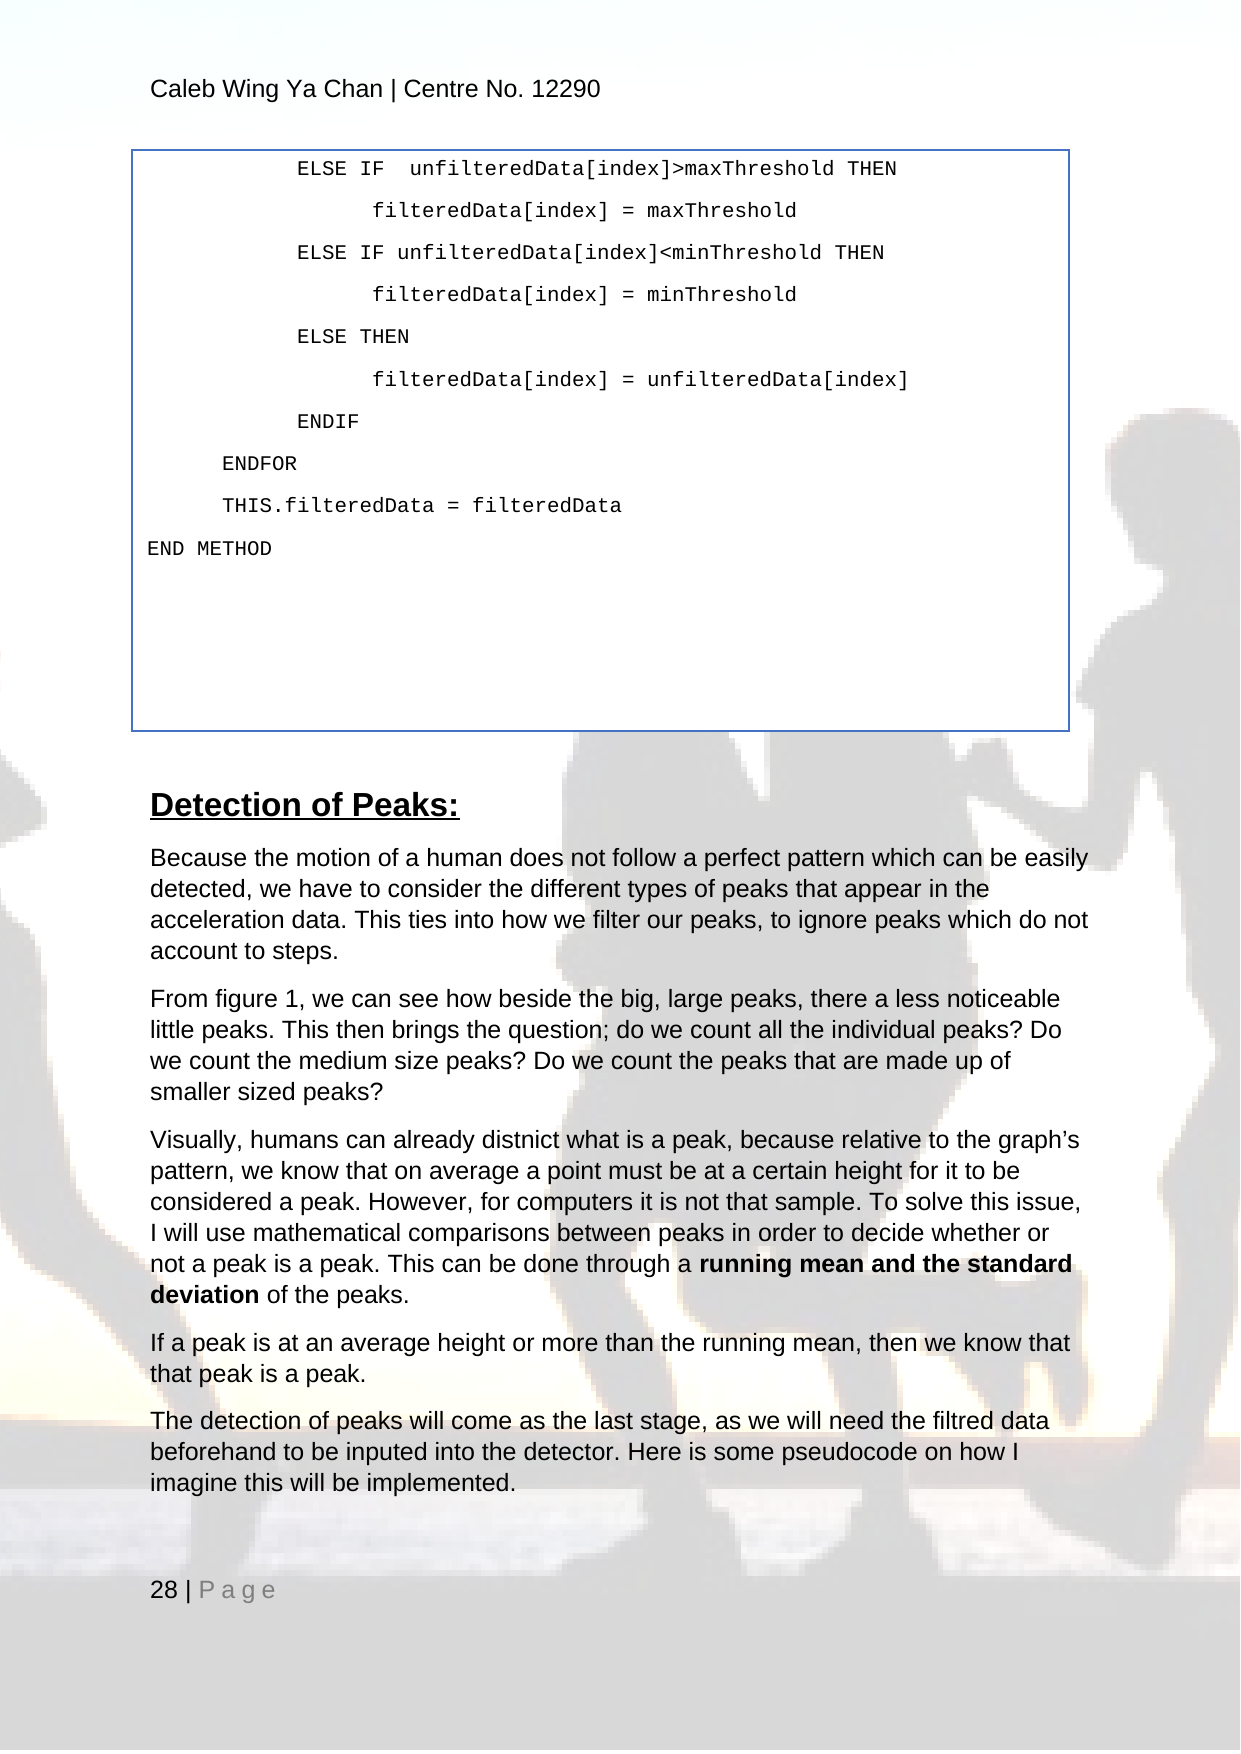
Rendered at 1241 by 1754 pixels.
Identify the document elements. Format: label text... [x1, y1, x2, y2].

text From figure 1, we can see how beside the big, large peaks, there a less noticeable little peaks. This then brings the question; do we count all the individual peaks? Do we count the medium size peaks? Do we count the peaks that are made up of smaller sized peaks? [150, 984, 1090, 1106]
text If a peak is at an average height or more than the running mean, then we know that that peak is a peak. [150, 1328, 1090, 1387]
text Detection of Peaks: [150, 785, 1090, 823]
text The detection of peaks will come as the last stage, as we will need the filtred data beforehand to be inputed into the detector. Here is some pseudocode on how I imagine this will be implemented. [150, 1406, 1090, 1497]
text Because the motion of a human does not follow a perfect pattern which can be easily detected, we have to consider the different types of peaks that appear in the acceleration data. This ties into how we filter our peaks, to ignore peaks which do not account to steps. [150, 843, 1090, 965]
text Visually, humans can already distnict what is a peak, because relative to the graph’s pattern, we know that on average a point must be at a certain height for it to be considered a peak. However, for computers it is not that sample. To solve this issue, I will use mathematical comparisons between peaks in order to decide whether or not a peak is a peak. This can be done through a running mean and the standard deviation of the peaks. [150, 1125, 1090, 1309]
